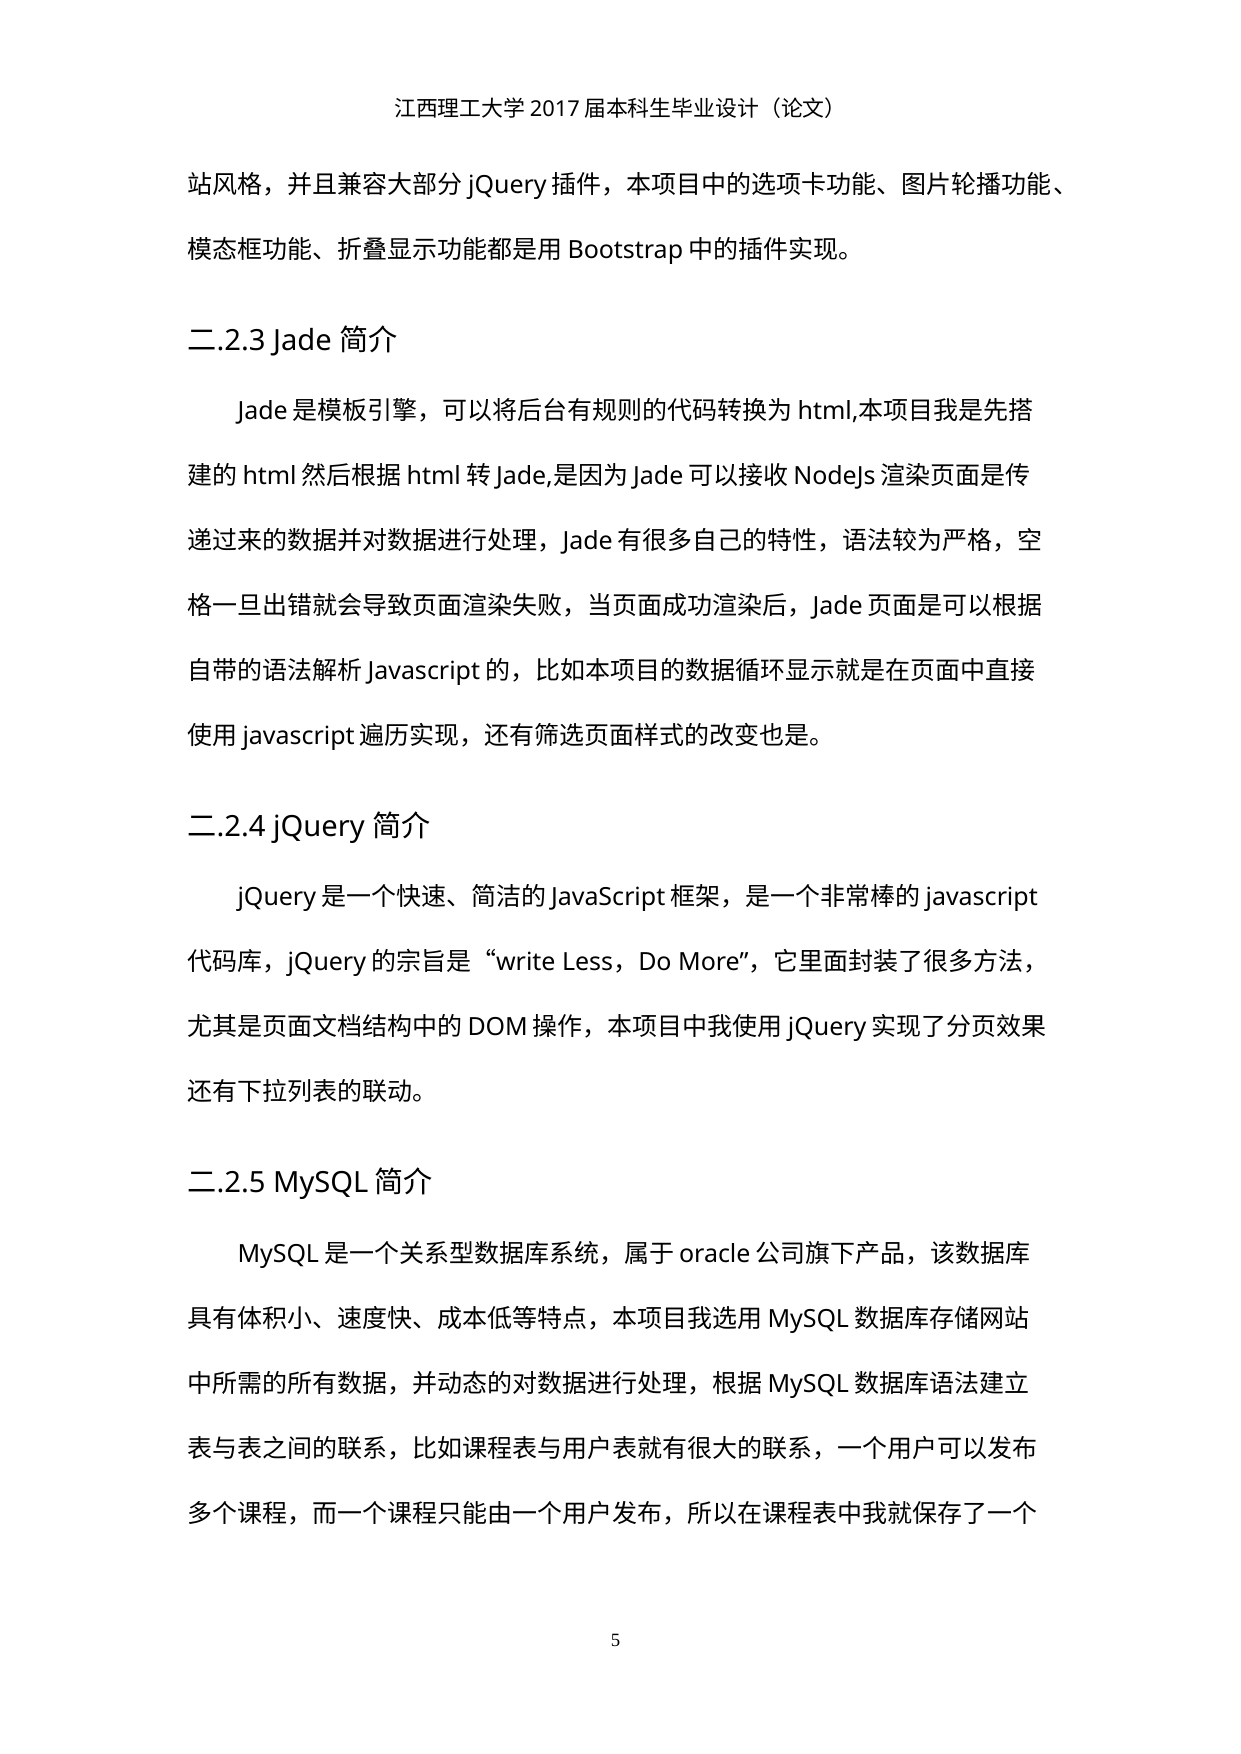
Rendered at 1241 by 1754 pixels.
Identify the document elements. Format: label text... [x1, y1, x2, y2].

text MySQL简介 [187, 1147, 1053, 1212]
text Jade是模板引擎，可以将后台有规则的代码转换为html,本项目我是先搭建的html然后根据html转Jade,是因为Jade可以接收NodeJs渲染页面是传递过来的数据并对数据进行处理，Jade有很多自己的特性，语法较为严格，空格一旦出错就会导致页面渲染失败，当页面成功渲染后，Jade页面是可以根据自带的语法解析Javascript的，比如本项目的数据循环显示就是在页面中直接使用javascript遍历实现，还有筛选页面样式的改变也是。 [187, 376, 1053, 766]
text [187, 150, 1053, 280]
text jQuery是一个快速、简洁的JavaScript框架，是一个非常棒的javascript代码库，jQuery的宗旨是“write Less，Do More”，它里面封装了很多方法，尤其是页面文档结构中的DOM操作，本项目中我使用jQuery实现了分页效果还有下拉列表的联动。 [187, 862, 1053, 1122]
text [187, 1219, 1053, 1544]
text jQuery 简介 [187, 791, 1053, 856]
text Jade 简介 [187, 305, 1053, 370]
